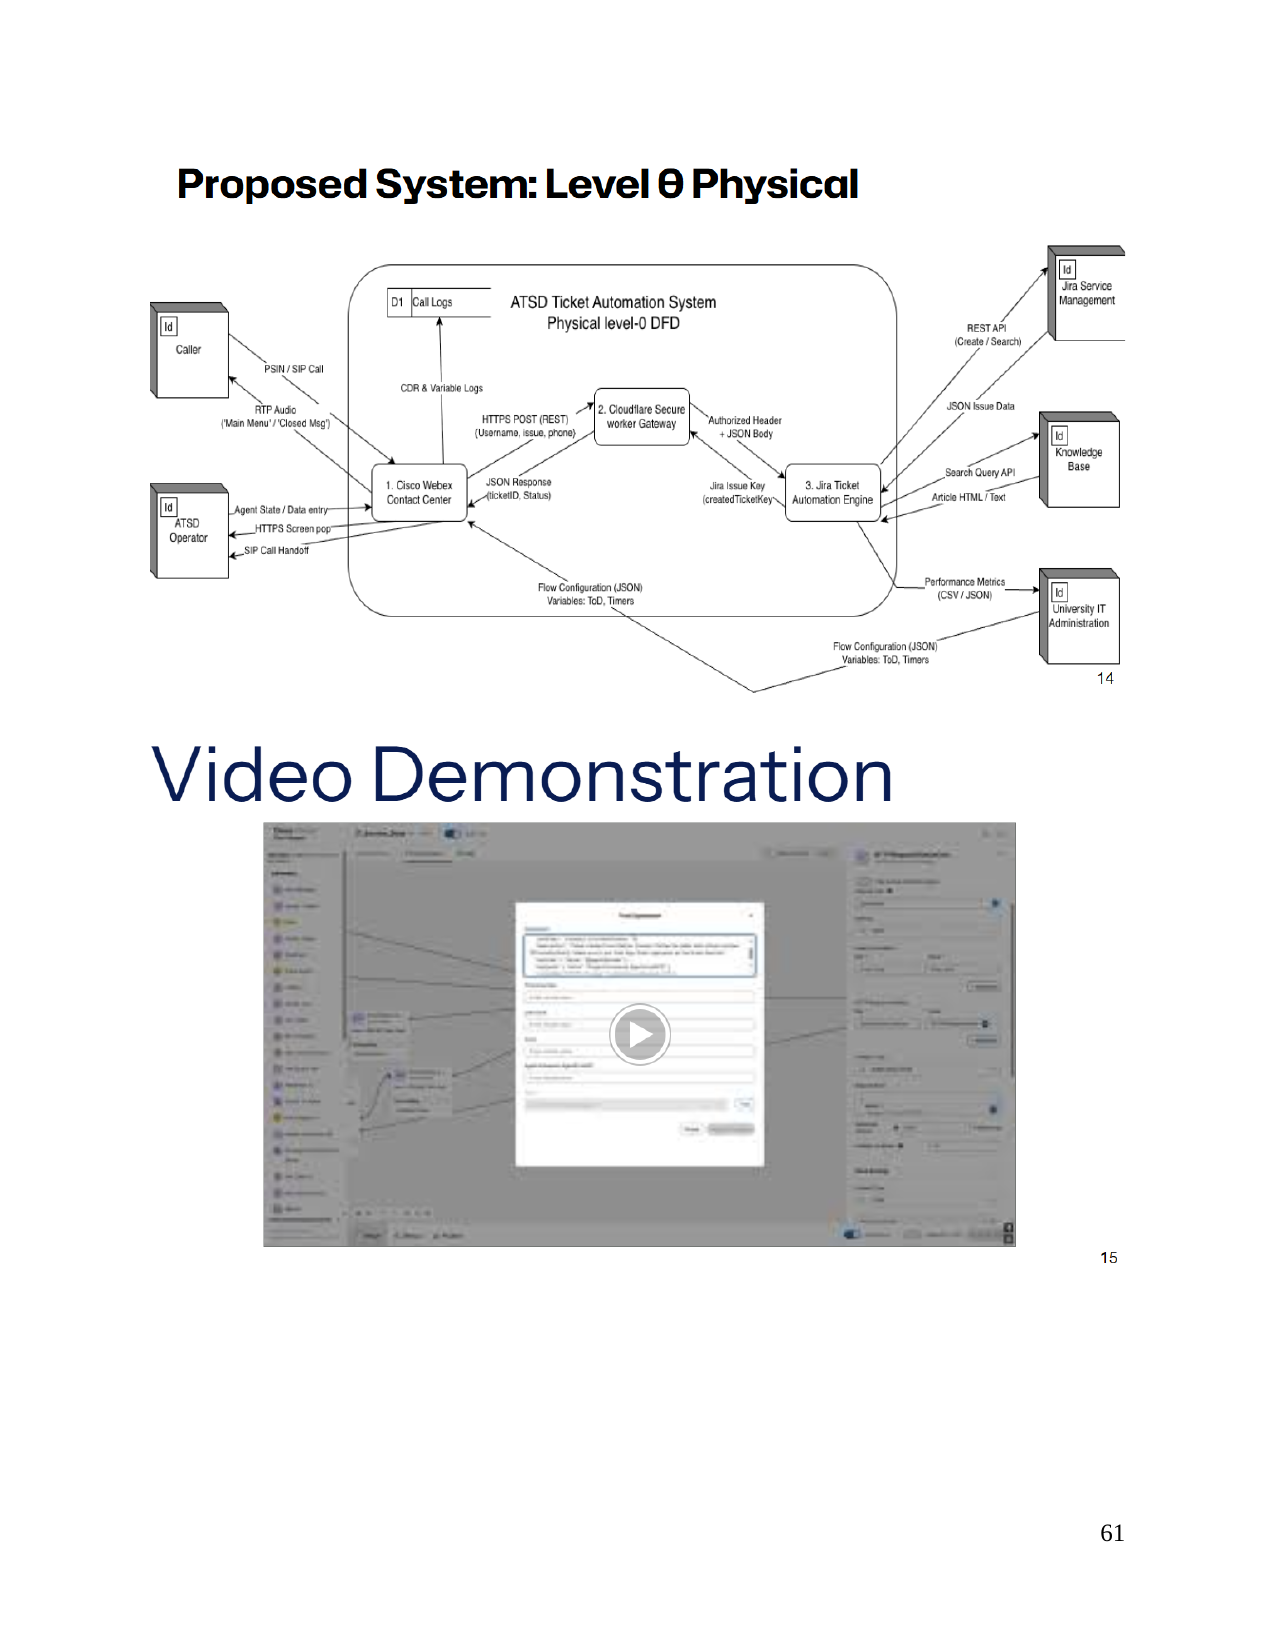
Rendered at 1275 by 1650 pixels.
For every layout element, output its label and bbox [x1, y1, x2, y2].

picture [150, 728, 1125, 1277]
picture [150, 150, 1125, 700]
